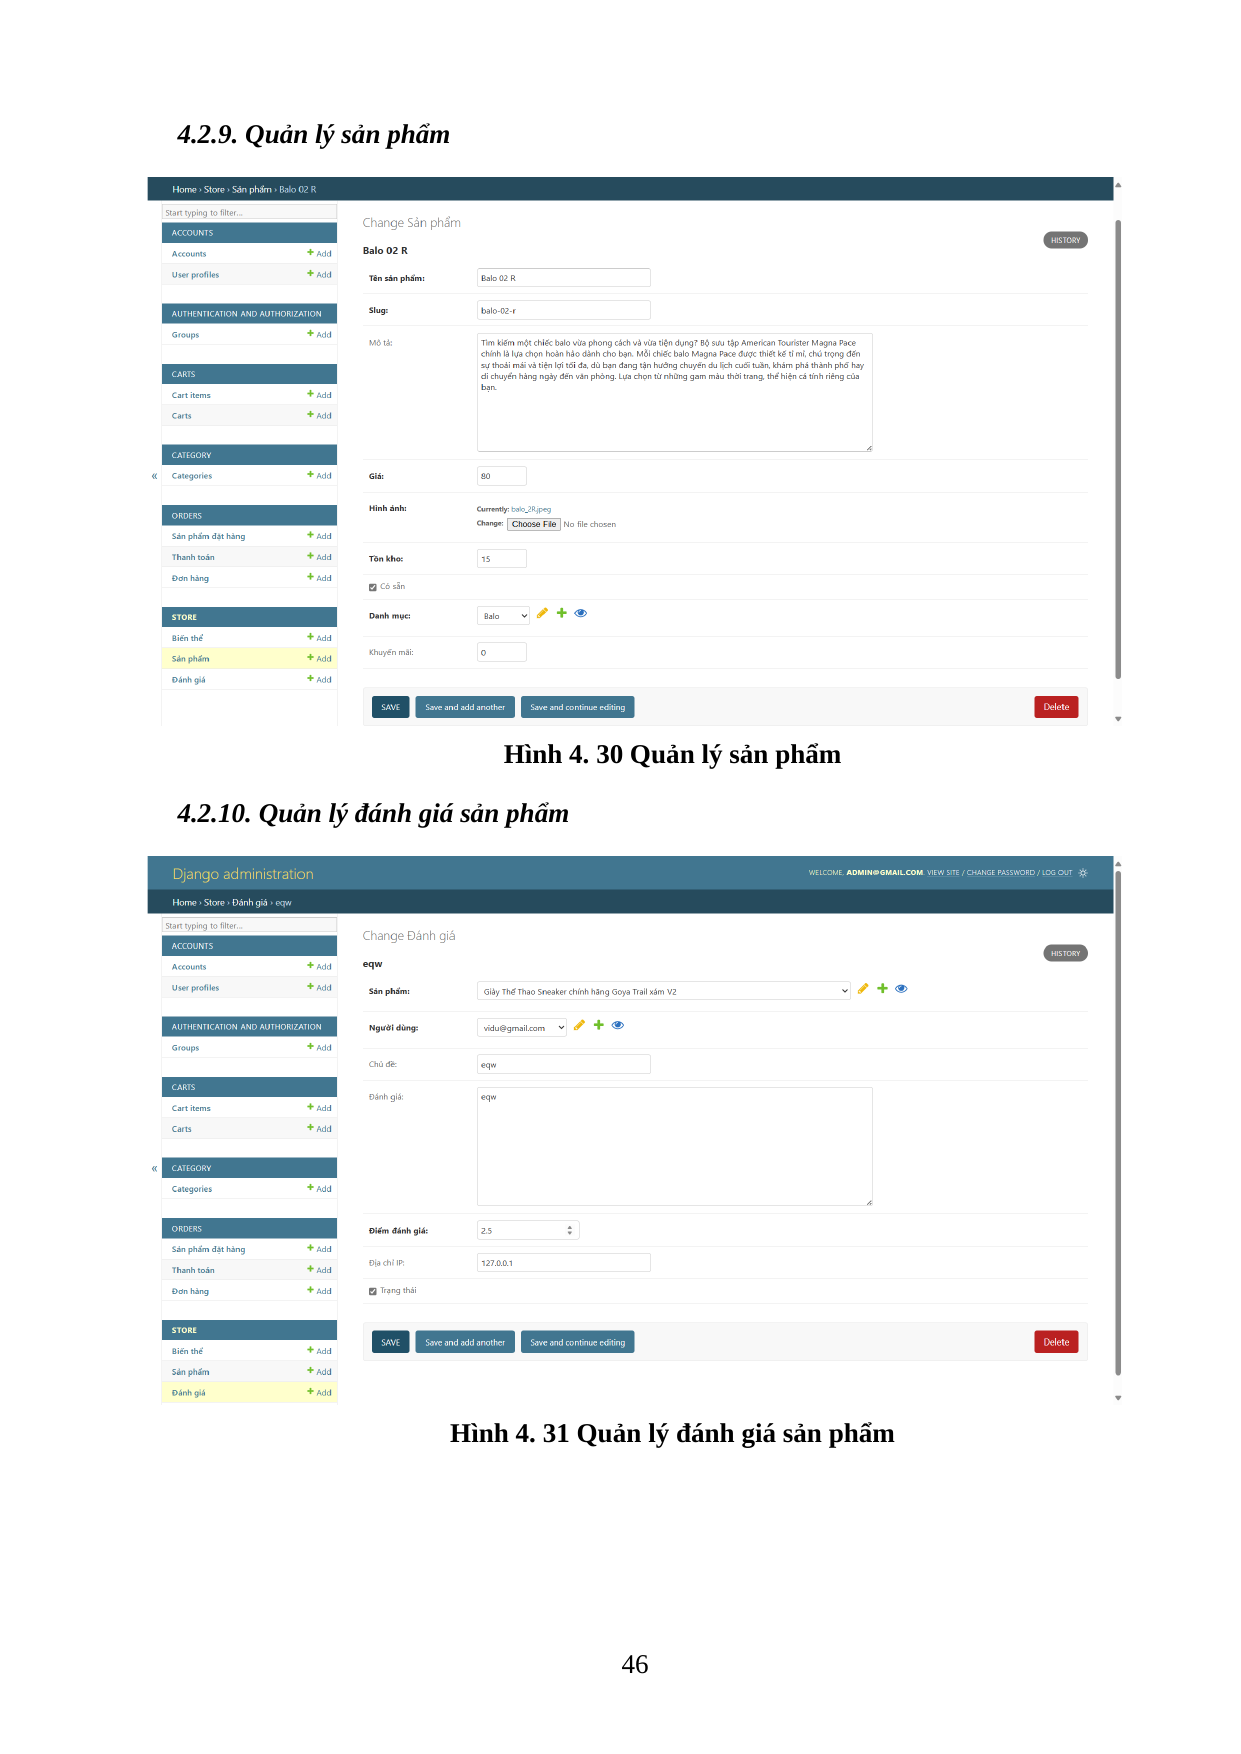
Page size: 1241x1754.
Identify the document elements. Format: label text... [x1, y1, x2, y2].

subtitle Quản lý đánh giá sản phẩm [177, 797, 1122, 828]
picture [147, 856, 1123, 1405]
subtitle Quản lý sản phẩm [177, 118, 1122, 149]
text Hình 4. 30 Quản lý sản phẩm [148, 738, 1122, 769]
picture [147, 177, 1123, 726]
text Hình 4. 31 Quản lý đánh giá sản phẩm [148, 1417, 1122, 1448]
